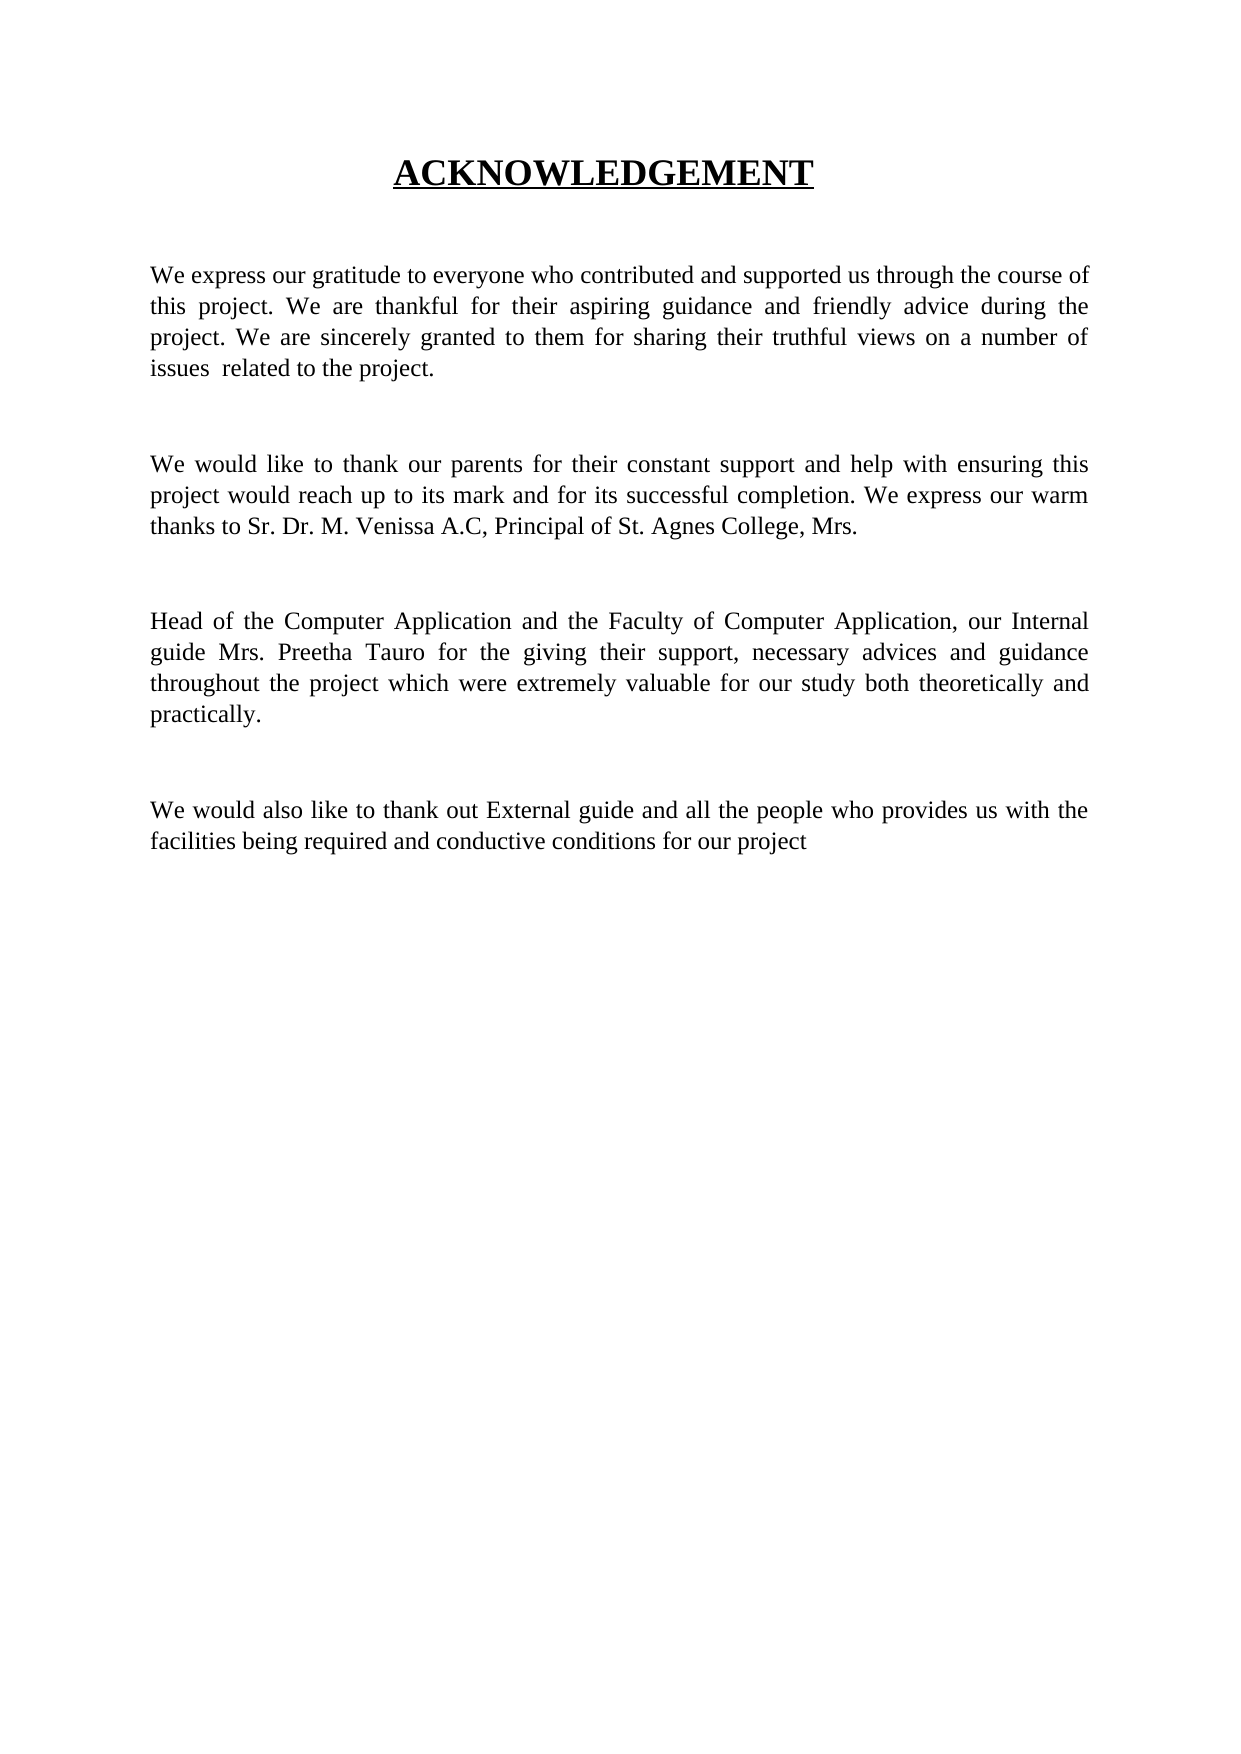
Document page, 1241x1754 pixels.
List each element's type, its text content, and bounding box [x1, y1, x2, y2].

text We would like to thank our parents for their constant support and help with ensuring this project would reach up to its mark and for its successful completion. We express our warm thanks to Sr. Dr. M. Venissa A.C, Principal of St. Agnes College, Mrs. [150, 449, 1090, 539]
text We would also like to thank out External guide and all the people who provides us with the facilities being required and conductive conditions for our project [150, 795, 1090, 854]
text We express our gratitude to everyone who contributed and supported us through the course of this project. We are thankful for their aspiring guidance and friendly advice during the project. We are sincerely granted to them for sharing their truthful views on a number of issues related to the project. [150, 260, 1090, 382]
text Head of the Computer Application and the Faculty of Computer Application, our Internal guide Mrs. Preetha Tauro for the giving their support, necessary advices and guidance throughout the project which were extremely valuable for our study both theoretically and practically. [150, 606, 1090, 728]
text ACKNOWLEDGEMENT [150, 150, 1090, 193]
